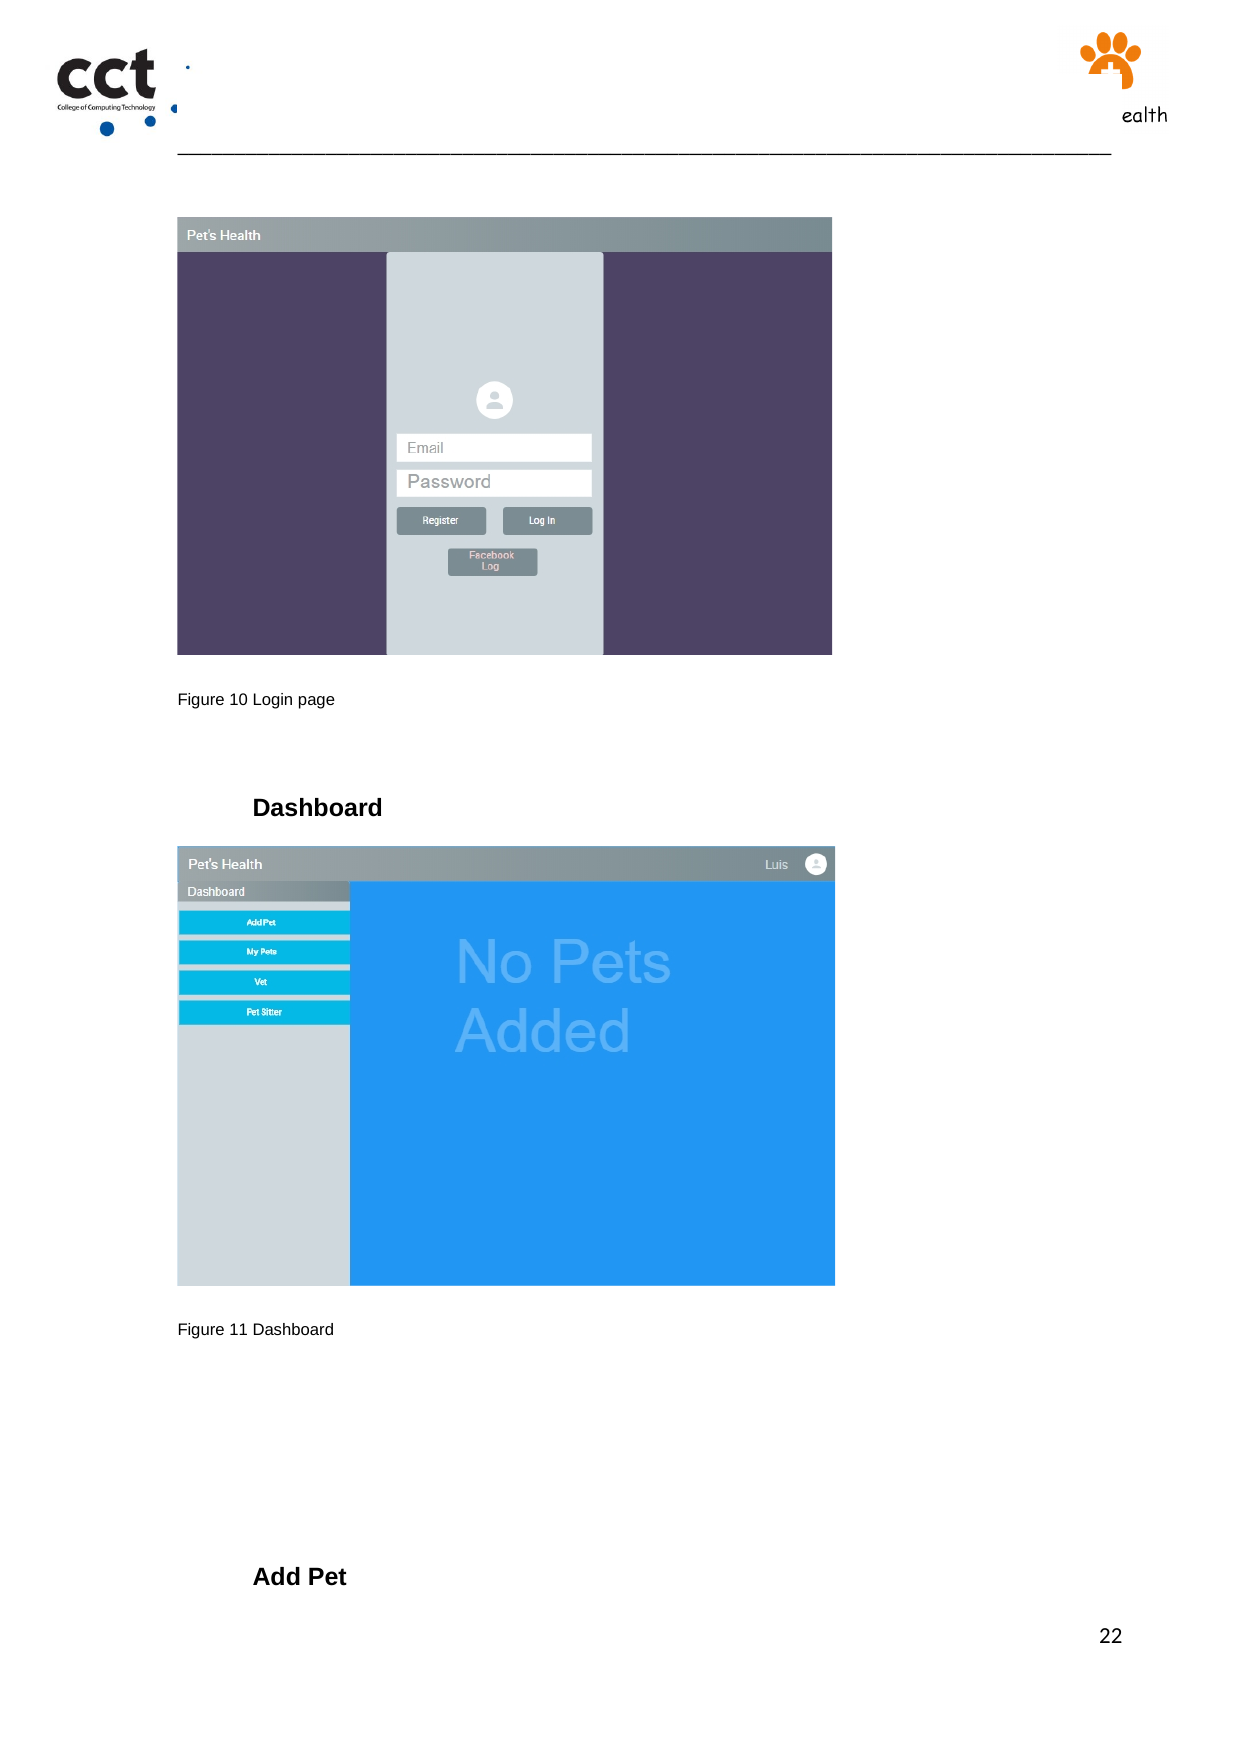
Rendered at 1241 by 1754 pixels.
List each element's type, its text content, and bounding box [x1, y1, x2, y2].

picture [177, 846, 836, 1286]
picture [177, 217, 833, 655]
picture [1056, 25, 1169, 134]
subtitle Dashboard [177, 793, 1122, 822]
text Figure 11 Dashboard [177, 1320, 1122, 1339]
subtitle Add Pet [177, 1562, 1122, 1590]
text Figure 10 Login page [177, 690, 1122, 709]
picture [37, 33, 209, 143]
